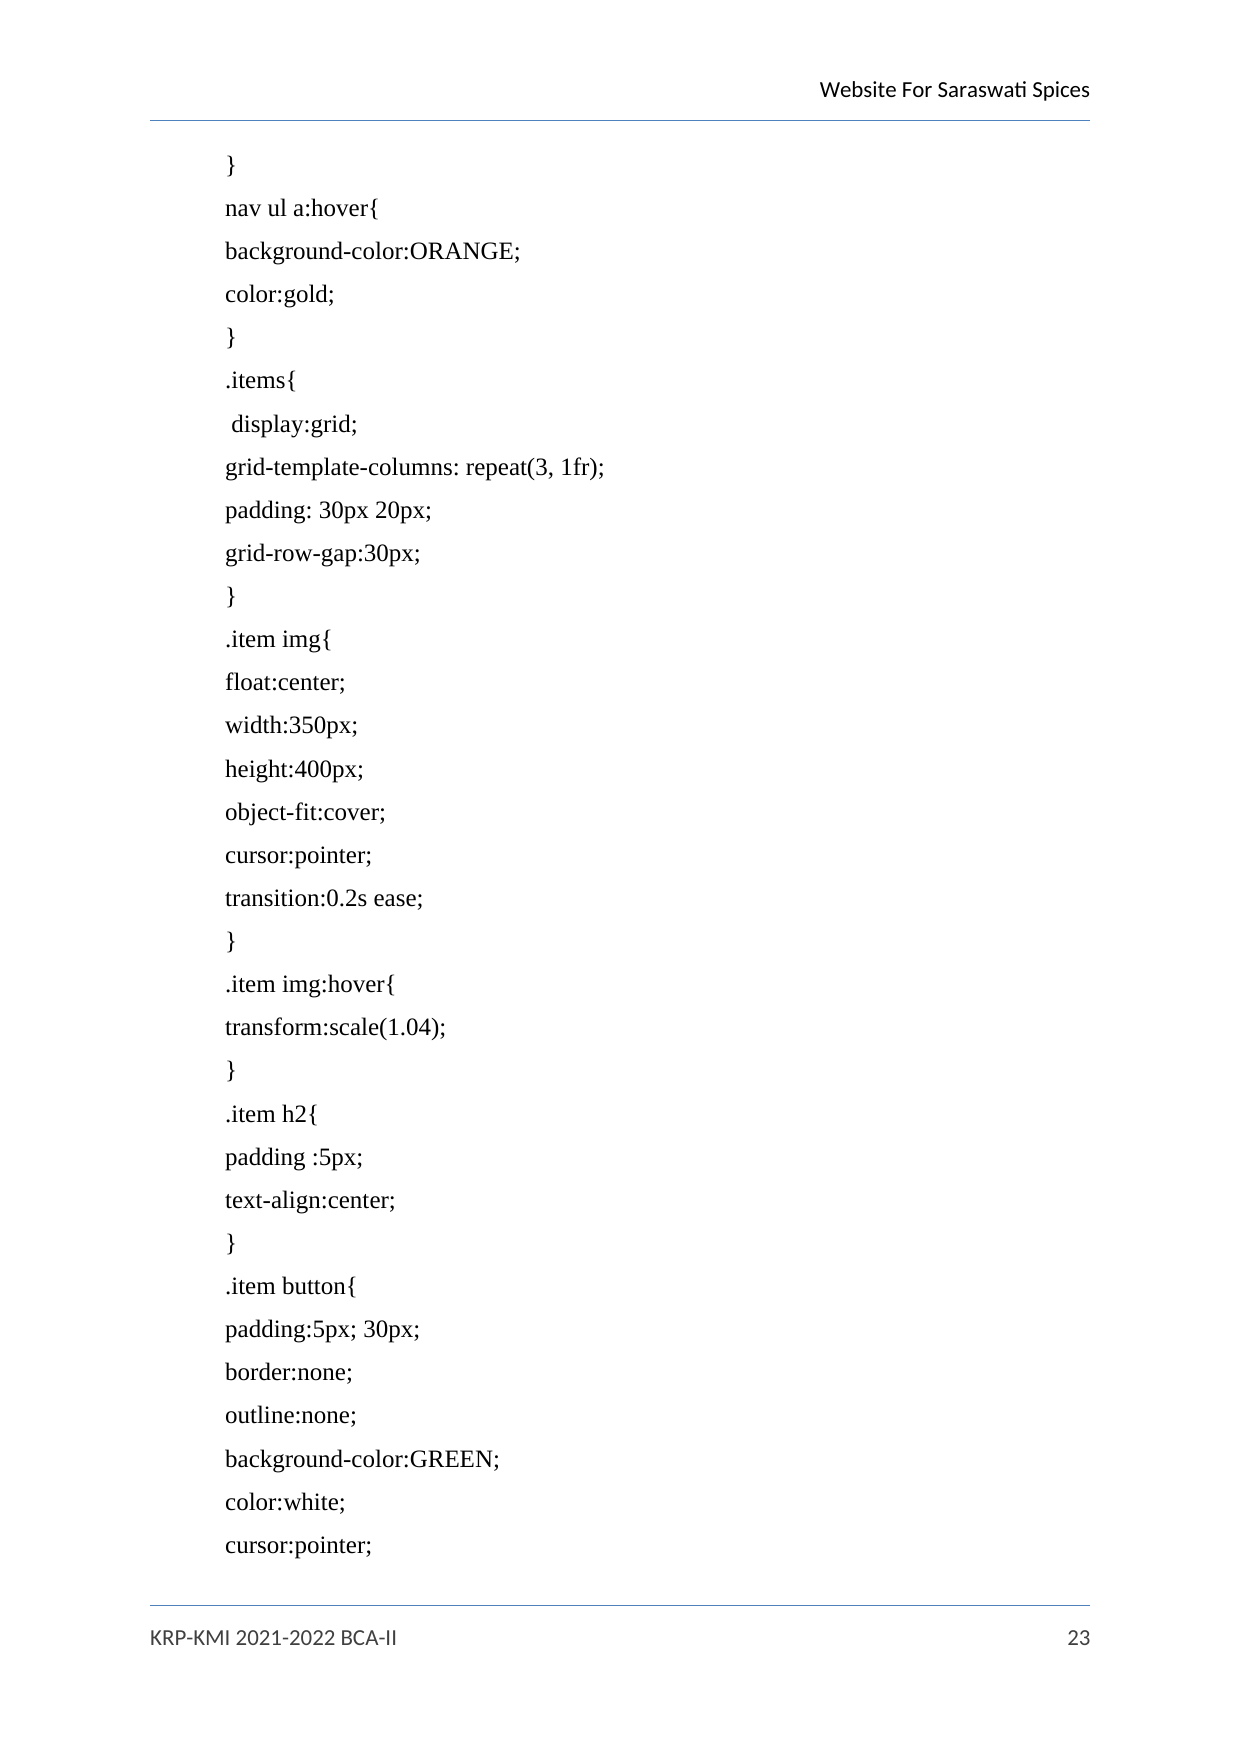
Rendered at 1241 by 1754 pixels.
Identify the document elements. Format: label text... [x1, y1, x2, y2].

list color:gold; [225, 279, 1090, 308]
list padding :5px; [225, 1142, 1090, 1171]
list cursor:pointer; [225, 840, 1090, 869]
list float:center; [225, 667, 1090, 696]
list padding:5px; 30px; [225, 1314, 1090, 1343]
list } [225, 1056, 1090, 1084]
list padding: 30px 20px; [225, 495, 1090, 524]
list text-align:center; [225, 1185, 1090, 1214]
list cursor:pointer; [225, 1530, 1090, 1559]
list height:400px; [225, 754, 1090, 782]
list outline:none; [225, 1401, 1090, 1429]
list grid-template-columns: repeat(3, 1fr); [225, 452, 1090, 481]
list .item h2{ [225, 1099, 1090, 1127]
list grid-row-gap:30px; [225, 538, 1090, 567]
list } [225, 581, 1090, 610]
list } [225, 150, 1090, 179]
list } [225, 926, 1090, 955]
list transition:0.2s ease; [225, 883, 1090, 912]
list display:grid; [225, 409, 1090, 437]
list background-color:GREEN; [225, 1444, 1090, 1472]
list nav ul a:hover{ [225, 193, 1090, 222]
list } [225, 1228, 1090, 1257]
list border:none; [225, 1357, 1090, 1386]
list color:white; [225, 1487, 1090, 1516]
list .items{ [225, 366, 1090, 394]
list } [225, 322, 1090, 351]
list background-color:ORANGE; [225, 236, 1090, 265]
list .item img{ [225, 624, 1090, 653]
list .item button{ [225, 1271, 1090, 1300]
list object-fit:cover; [225, 797, 1090, 826]
list transform:scale(1.04); [225, 1012, 1090, 1041]
list .item img:hover{ [225, 969, 1090, 998]
list width:350px; [225, 711, 1090, 739]
